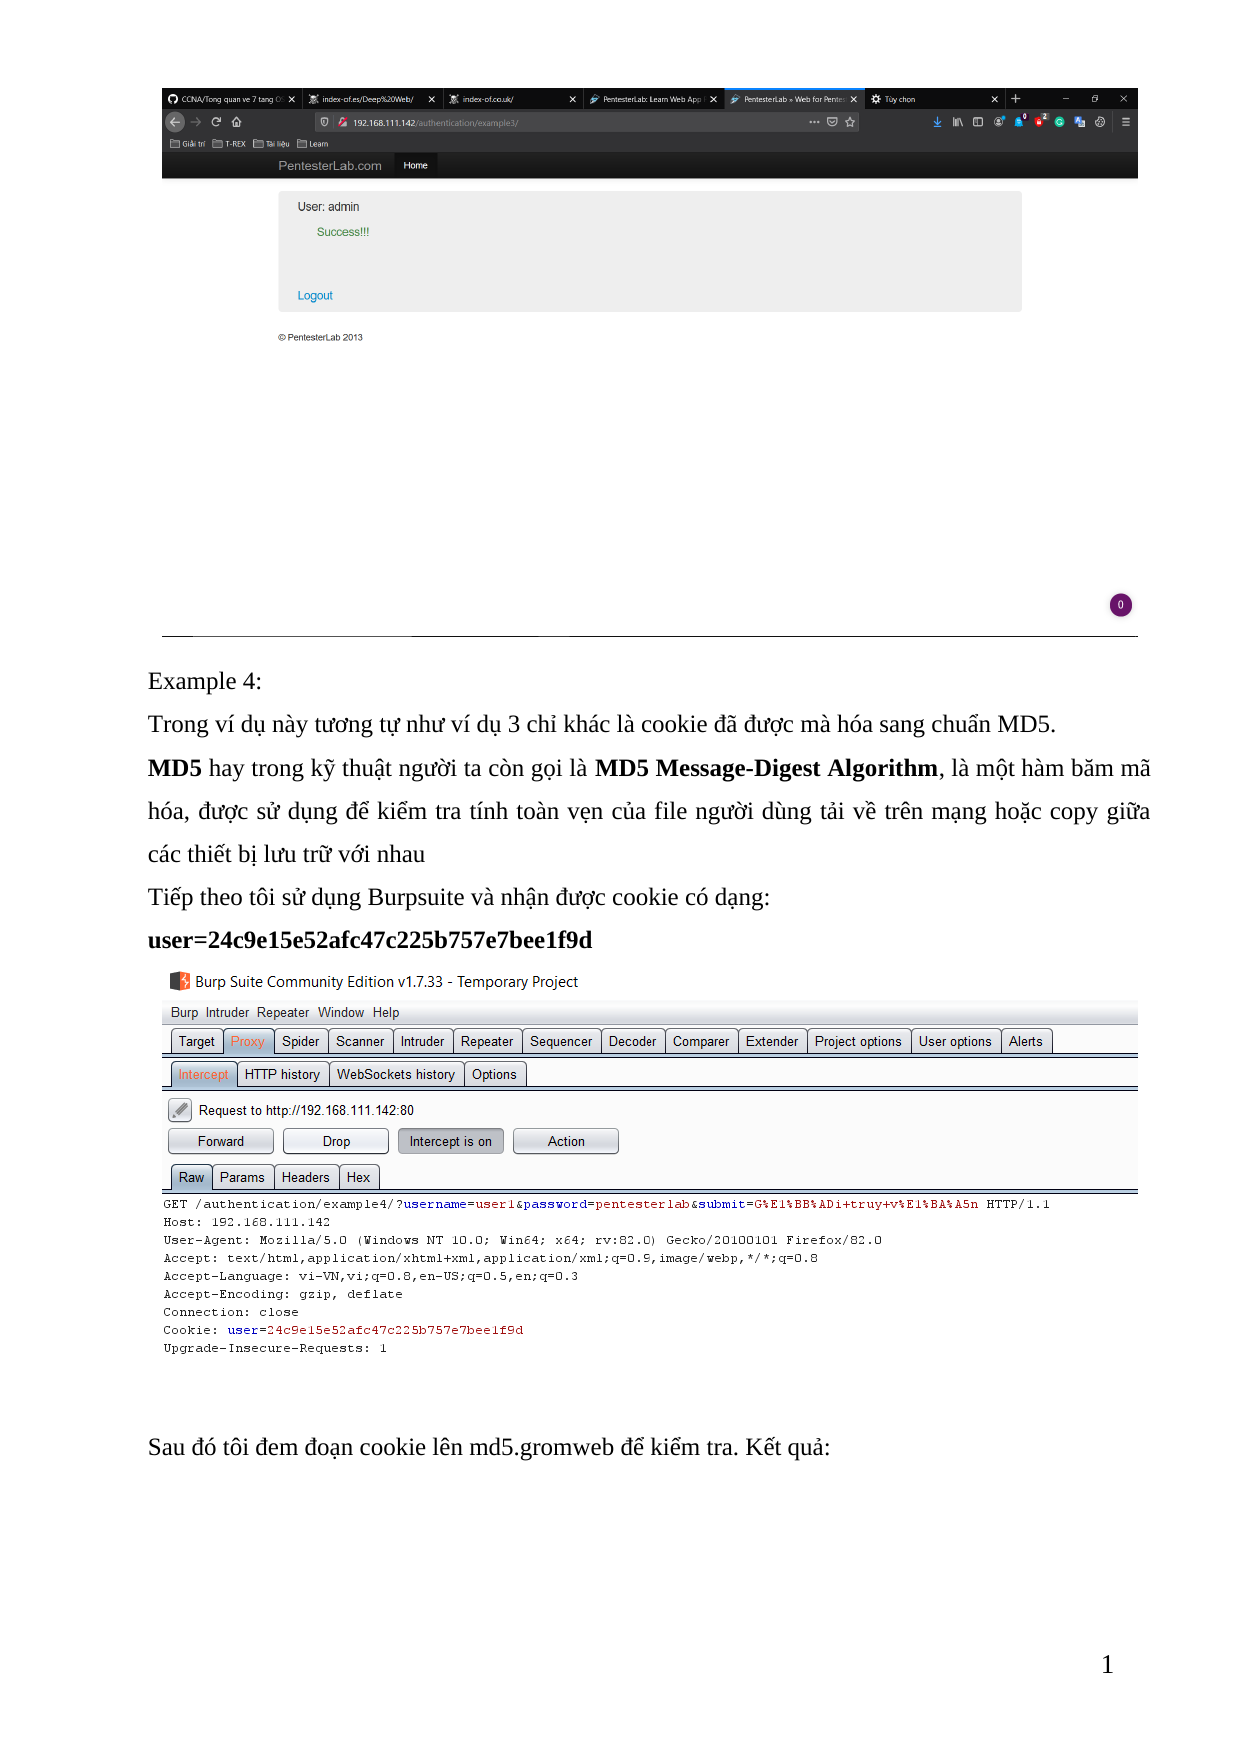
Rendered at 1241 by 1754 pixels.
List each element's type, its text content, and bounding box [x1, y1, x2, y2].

text MD5 hay trong kỹ thuật người ta còn gọi là MD5 Message-Digest Algorithm, là một hàm băm mã hóa, được sử dụng để kiểm tra tính toàn vẹn của file người dùng tải về trên mạng hoặc copy giữa các thiết bị lưu trữ với nhau [148, 753, 1152, 868]
text user=24c9e15e52afc47c225b757e7bee1f9d [148, 925, 1152, 954]
text Trong ví dụ này tương tự như ví dụ 3 chỉ khác là cookie đã được mà hóa sang chuẩn MD5. [148, 709, 1152, 738]
text Example 4: [148, 666, 1152, 695]
text Tiếp theo tôi sử dụng Burpsuite và nhận được cookie có dạng: [148, 882, 1152, 911]
picture [162, 88, 1138, 637]
picture [162, 968, 1138, 1386]
text Sau đó tôi đem đoạn cookie lên md5.gromweb để kiểm tra. Kết quả: [148, 1432, 1152, 1460]
